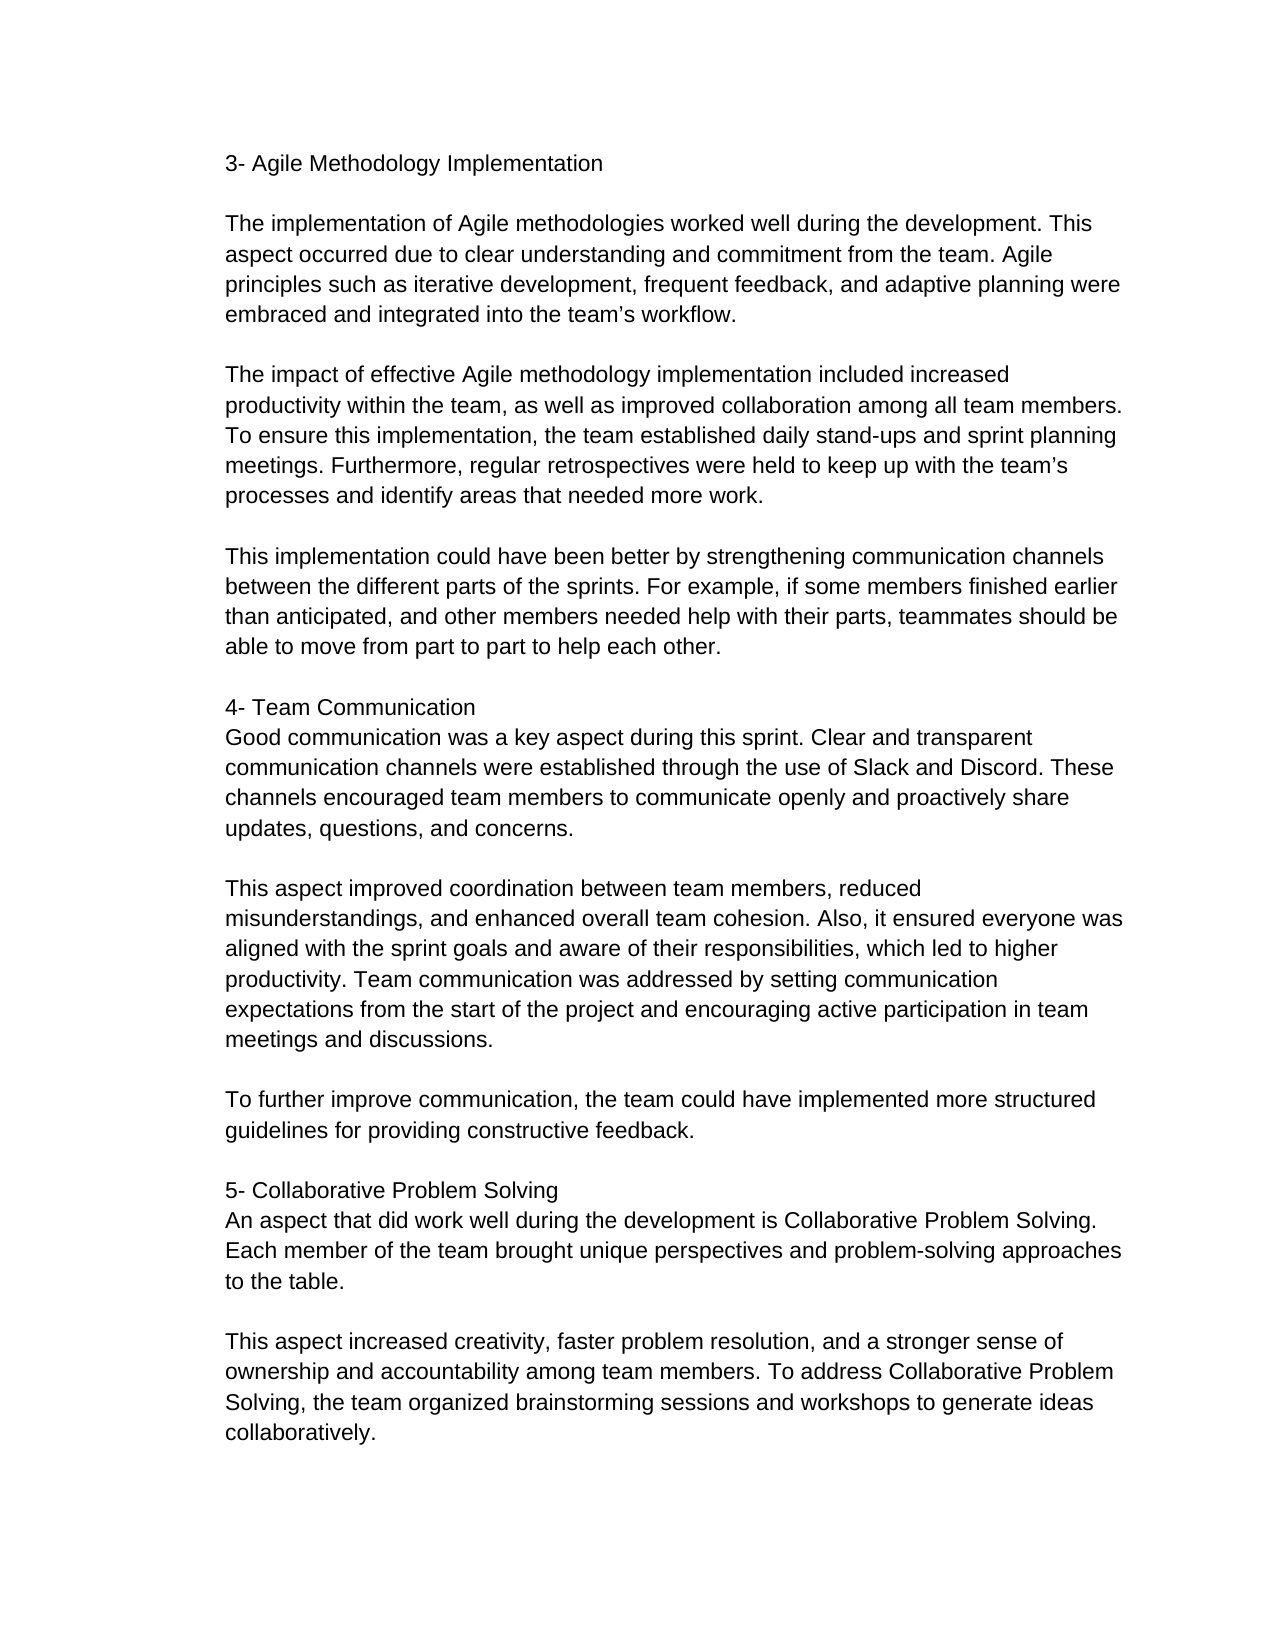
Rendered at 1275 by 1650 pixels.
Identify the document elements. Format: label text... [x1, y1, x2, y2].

text 3- Agile Methodology Implementation [225, 150, 1125, 176]
text 5- Collaborative Problem Solving [225, 1177, 1125, 1203]
text This implementation could have been better by strengthening communication channels between the different parts of the sprints. For example, if some members finished earlier than anticipated, and other members needed help with their parts, teammates should be able to move from part to part to help each other. [225, 543, 1125, 660]
text To further improve communication, the team could have implemented more structured guidelines for providing constructive feedback. [225, 1086, 1125, 1143]
text The implementation of Agile methodologies worked well during the development. This aspect occurred due to clear understanding and commitment from the team. Agile principles such as iterative development, frequent feedback, and adaptive planning were embraced and integrated into the team’s workflow. [225, 210, 1125, 327]
text 4- Team Communication [225, 694, 1125, 720]
text Good communication was a key aspect during this sprint. Clear and transparent communication channels were established through the use of Slack and Discord. These channels encouraged team members to communicate openly and proactively share updates, questions, and concerns. [225, 724, 1125, 841]
text This aspect increased creativity, faster problem resolution, and a stronger sense of ownership and accountability among team members. To address Collaborative Problem Solving, the team organized brainstorming sessions and workshops to generate ideas collaboratively. [225, 1328, 1125, 1445]
text An aspect that did work well during the development is Collaborative Problem Solving. Each member of the team brought unique perspectives and problem-solving approaches to the table. [225, 1207, 1125, 1294]
text The impact of effective Agile methodology implementation included increased productivity within the team, as well as improved collaboration among all team members. To ensure this implementation, the team established daily stand-ups and sprint planning meetings. Furthermore, regular retrospectives were held to keep up with the team’s processes and identify areas that needed more work. [225, 361, 1125, 509]
text This aspect improved coordination between team members, reduced misunderstandings, and enhanced overall team cohesion. Also, it ensured everyone was aligned with the sprint goals and aware of their responsibilities, which led to higher productivity. Team communication was addressed by setting communication expectations from the start of the project and encouraging active participation in team meetings and discussions. [225, 875, 1125, 1052]
